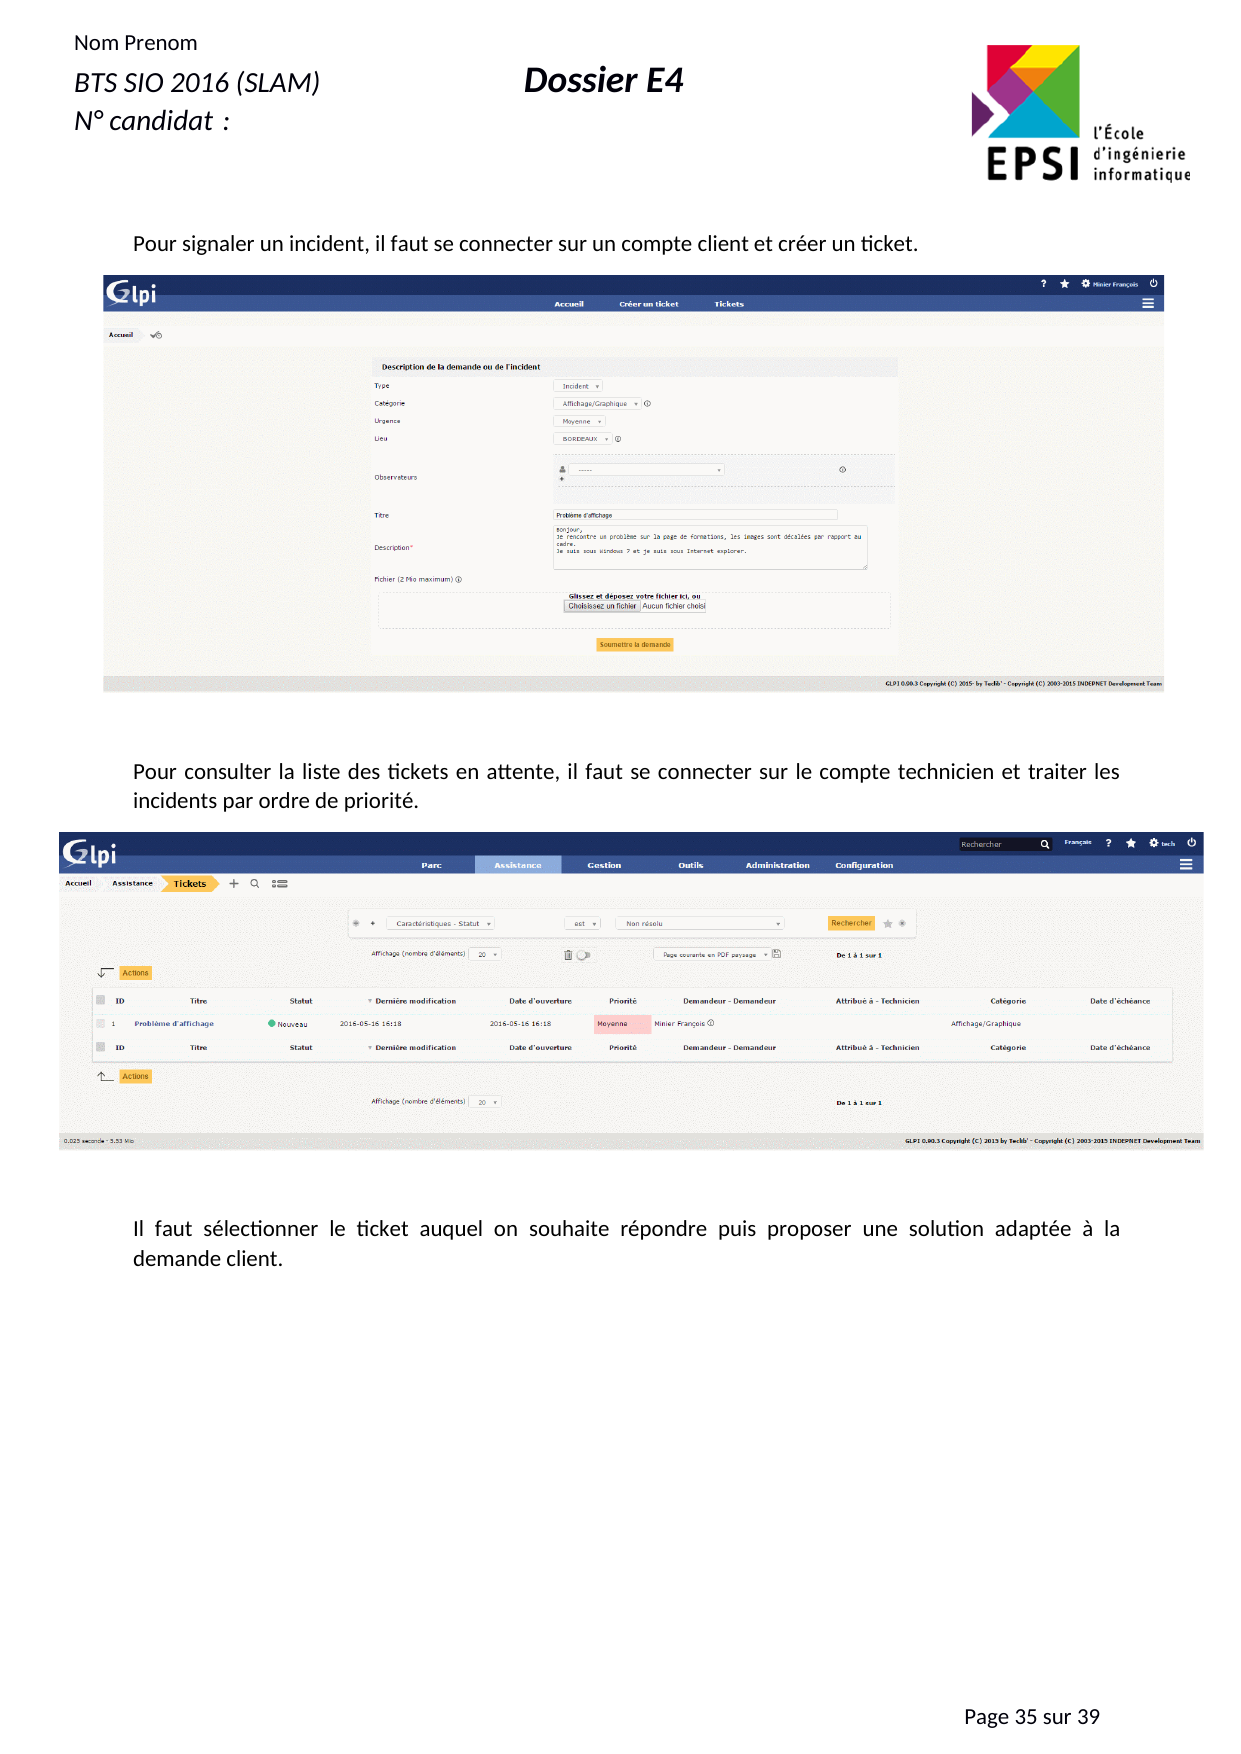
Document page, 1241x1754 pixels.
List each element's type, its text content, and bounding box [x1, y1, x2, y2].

text Pour signaler un incident, il faut se connecter sur un compte client et créer un ticket. [133, 229, 1122, 257]
picture [59, 832, 1204, 1151]
text Pour consulter la liste des tickets en attente, il faut se connecter sur le compte technicien et traiter les incidents par ordre de priorité. [133, 757, 1122, 814]
text Il faut sélectionner le ticket auquel on souhaite répondre puis proposer une solution adaptée à la demande client. [133, 1214, 1122, 1272]
picture [971, 45, 1190, 183]
picture [103, 275, 1165, 693]
